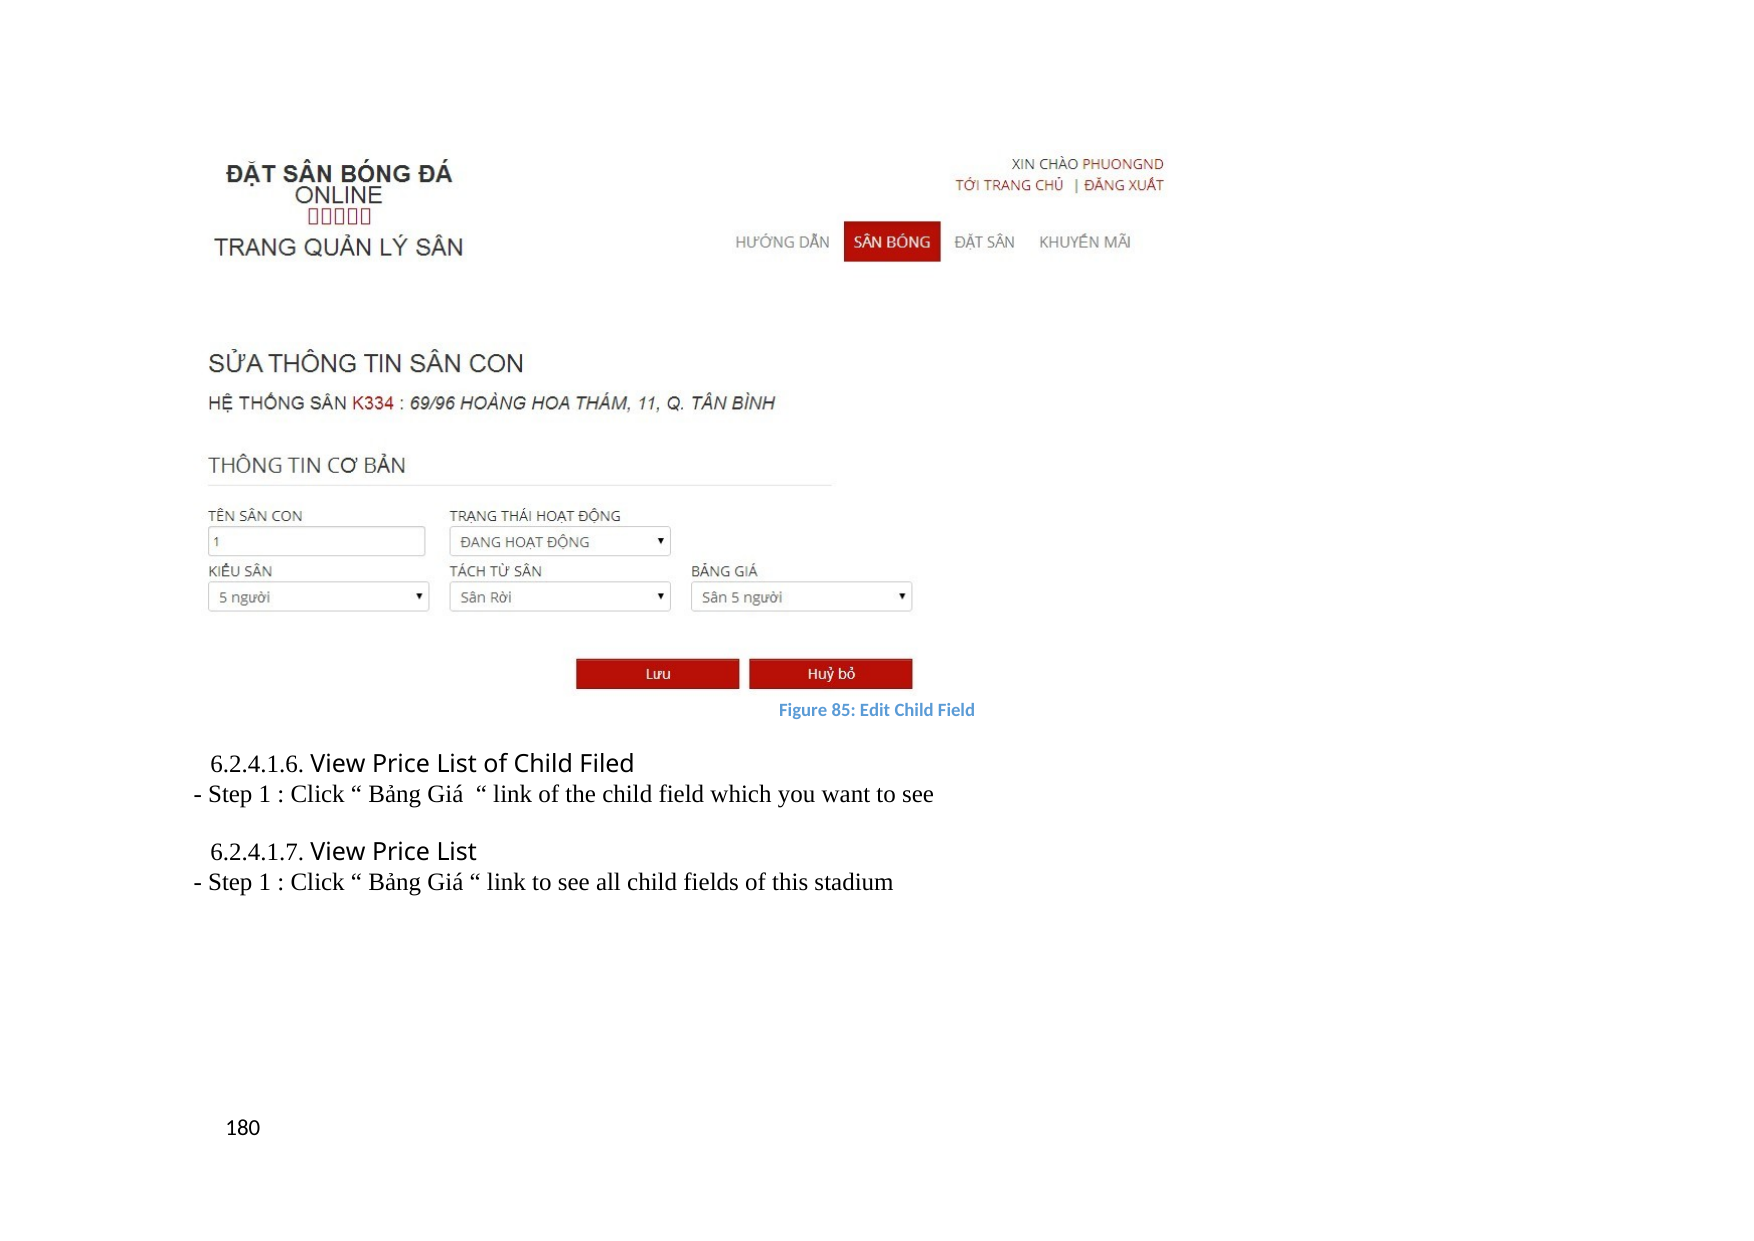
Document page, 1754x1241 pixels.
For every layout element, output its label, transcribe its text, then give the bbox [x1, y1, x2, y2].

subtitle View Price List [210, 833, 1604, 867]
text Figure 85: Edit Child Field [150, 698, 1604, 721]
subtitle View Price List of Child Filed [210, 746, 1604, 779]
picture [193, 149, 1169, 697]
text - Step 1 : Click “ Bảng Giá “ link of the child field which you want to see [193, 779, 1604, 808]
text - Step 1 : Click “ Bảng Giá “ link to see all child fields of this stadium [193, 867, 1604, 896]
